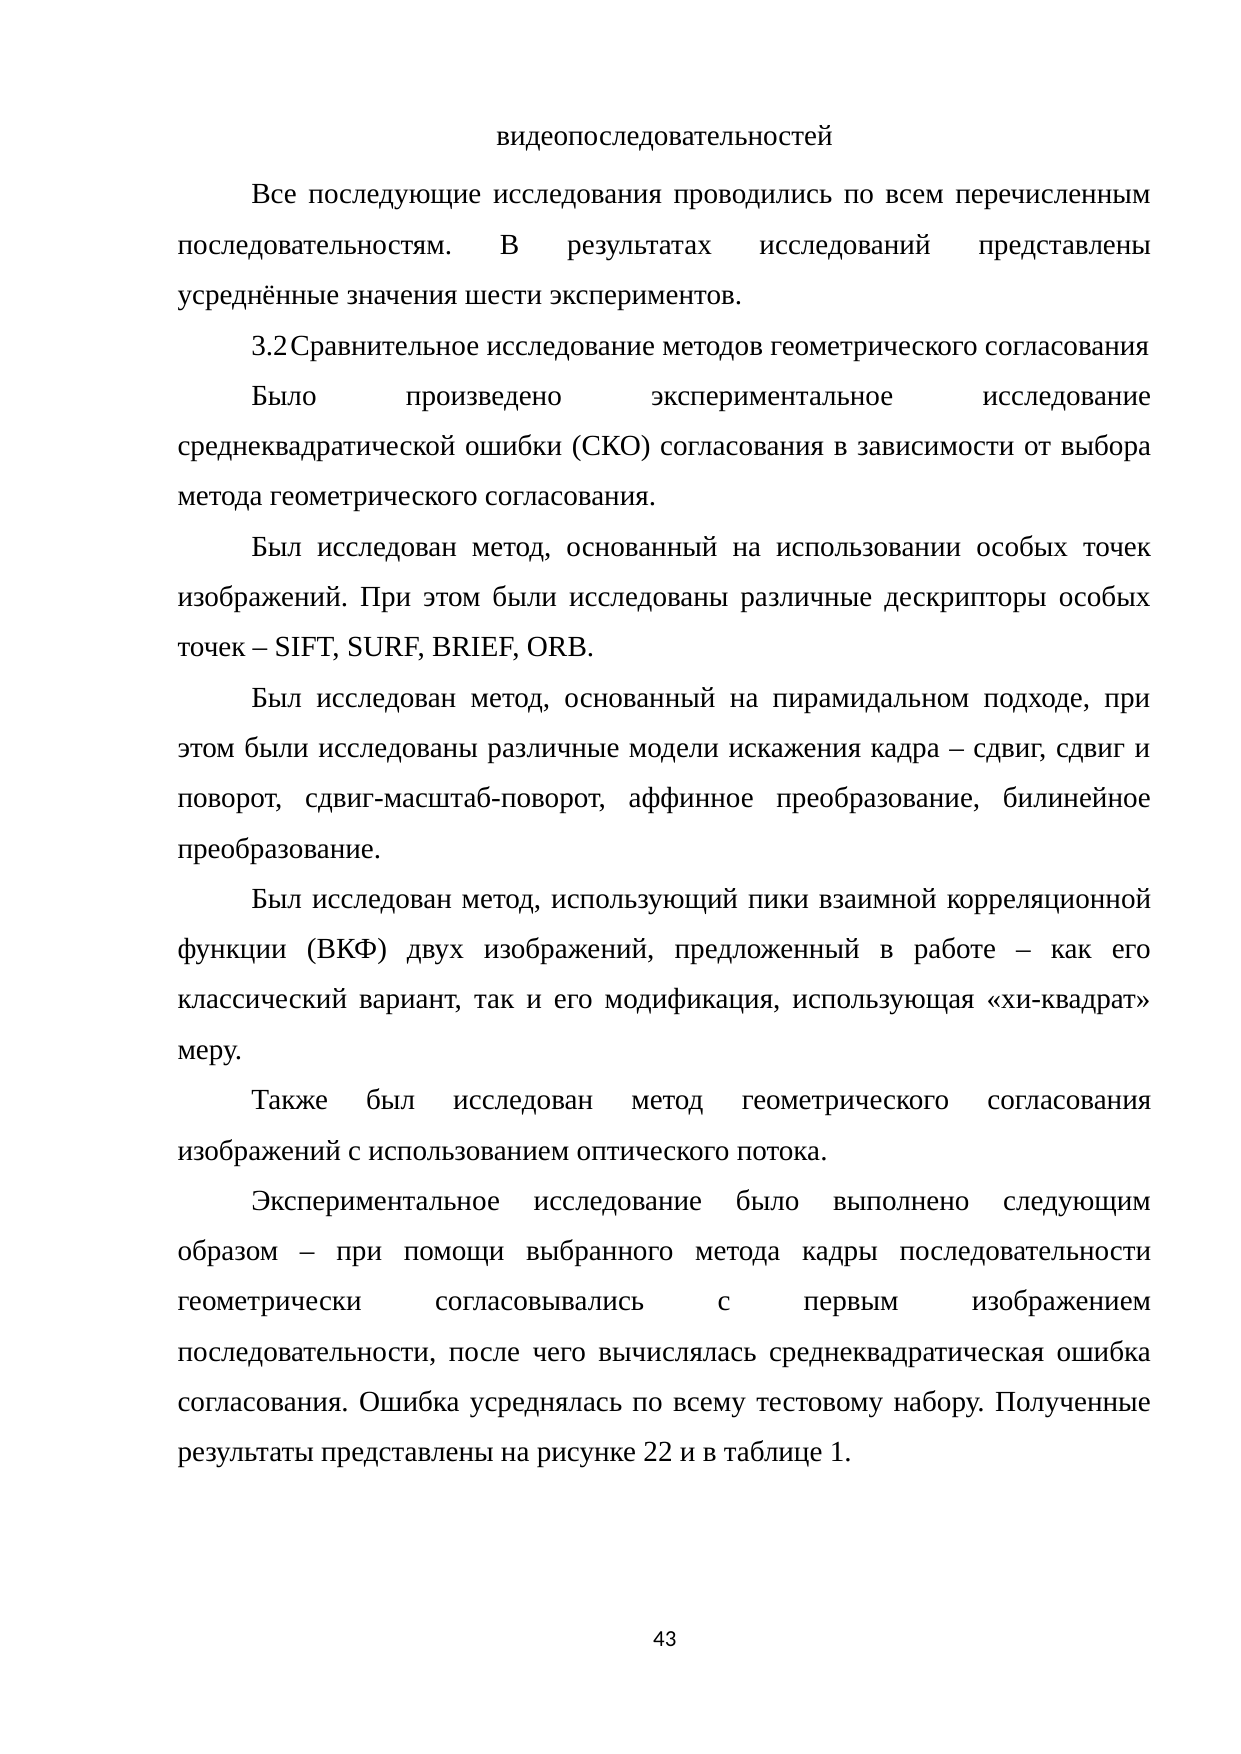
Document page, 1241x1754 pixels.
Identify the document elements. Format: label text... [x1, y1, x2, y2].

text Экспериментальное исследование было выполнено следующим образом – при помощи выбранного метода кадры последовательности геометрически согласовывались с первым изображением последовательности, после чего вычислялась среднеквадратическая ошибка согласования. Ошибка усреднялась по всему тестовому набору. Полученные результаты представлены на рисунке 22 и в таблице 1. [177, 1183, 1152, 1468]
text Также был исследован метод геометрического согласования изображений с использованием оптического потока. [177, 1082, 1152, 1166]
text Был исследован метод, использующий пики взаимной корреляционной функции (ВКФ) двух изображений, предложенный в работе – как его классический вариант, так и его модификация, использующая «хи-квадрат» меру. [177, 881, 1152, 1066]
text Было произведено экспериментальное исследование среднеквадратической ошибки (СКО) согласования в зависимости от выбора метода геометрического согласования. [177, 378, 1152, 512]
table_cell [177, 118, 1152, 177]
list Сравнительное исследование методов геометрического согласования [251, 328, 1152, 361]
text Был исследован метод, основанный на использовании особых точек изображений. При этом были исследованы различные дескрипторы особых точек – SIFT, SURF, BRIEF, ORB. [177, 529, 1152, 663]
text Все последующие исследования проводились по всем перечисленным последовательностям. В результатах исследований представлены усреднённые значения шести экспериментов. [177, 177, 1152, 311]
text Был исследован метод, основанный на пирамидальном подходе, при этом были исследованы различные модели искажения кадра – сдвиг, сдвиг и поворот, сдвиг-масштаб-поворот, аффинное преобразование, билинейное преобразование. [177, 680, 1152, 864]
